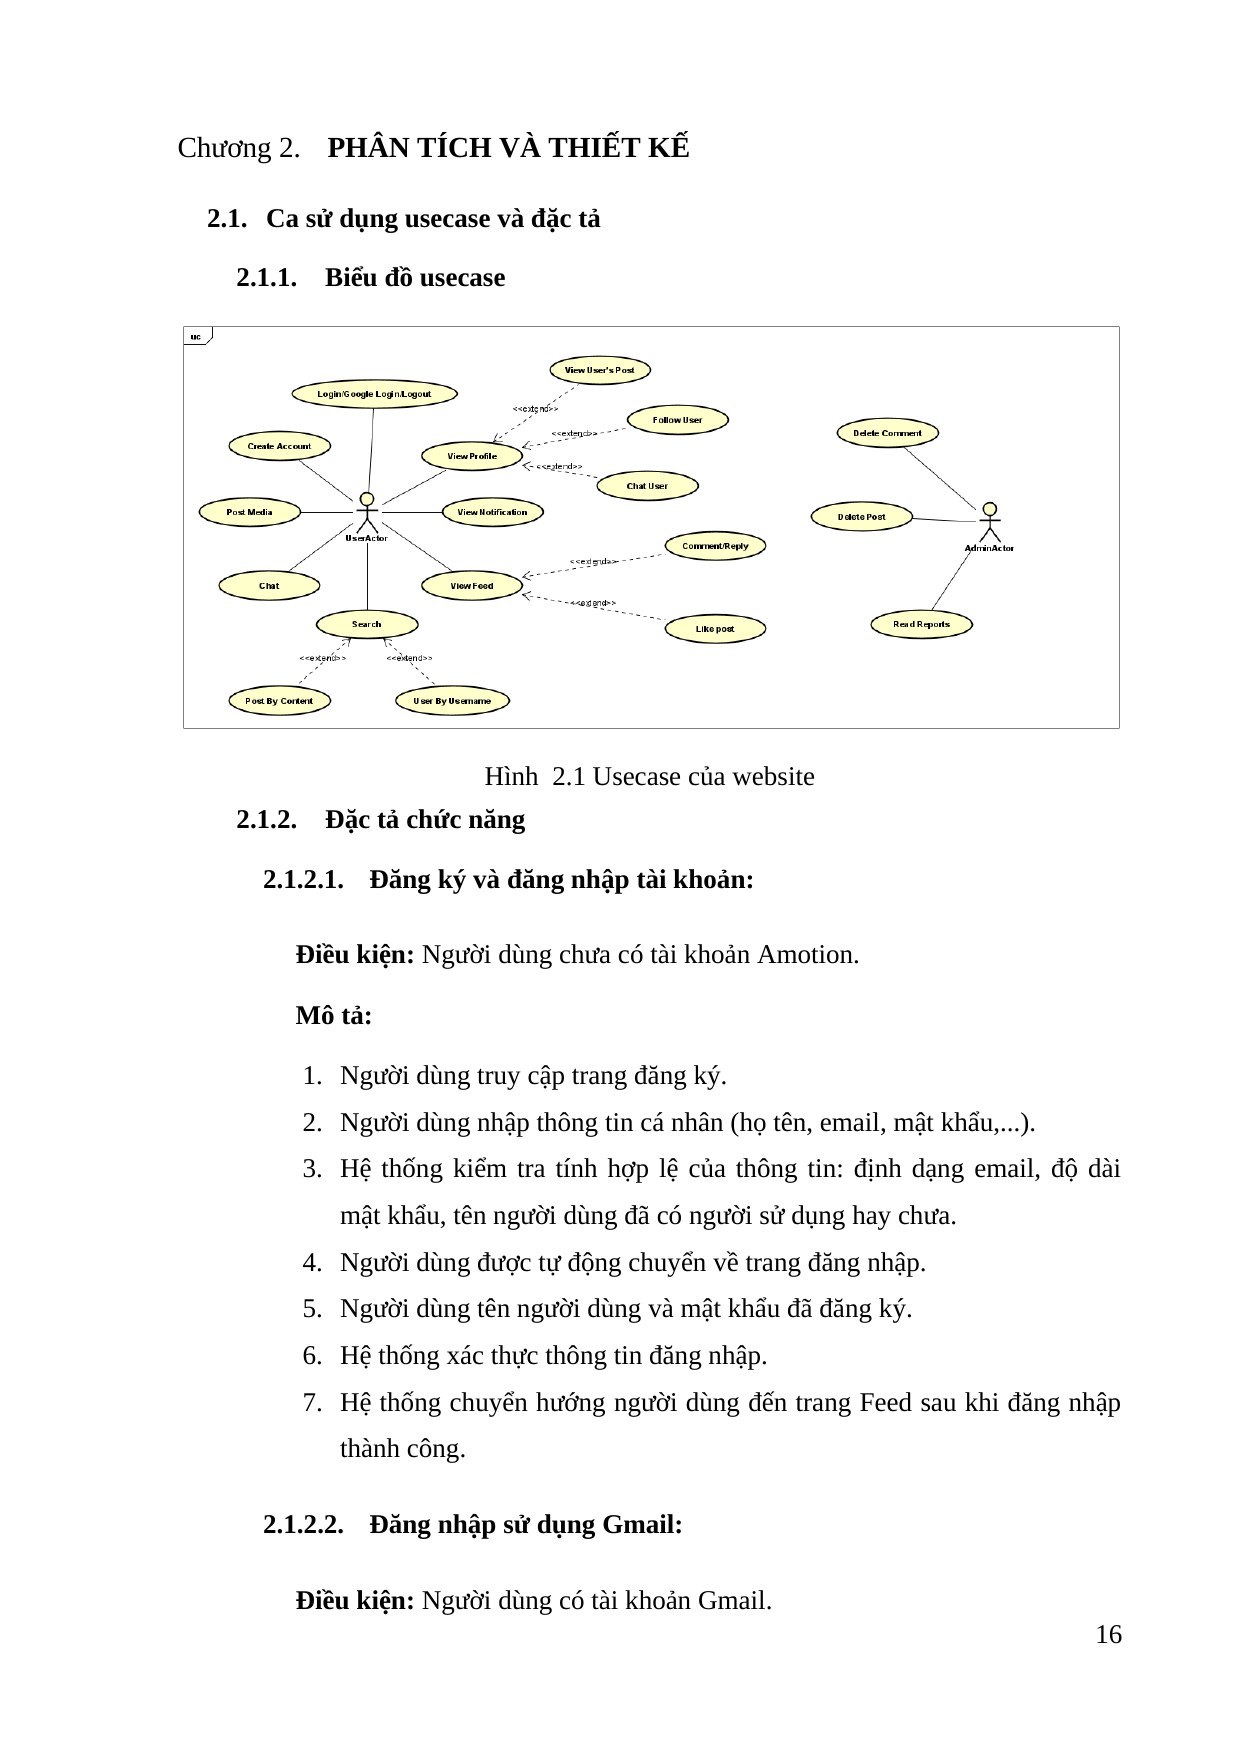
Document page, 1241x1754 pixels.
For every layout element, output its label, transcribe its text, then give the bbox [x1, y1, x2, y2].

text Hình 2.1 Usecase của website [177, 760, 1122, 791]
subtitle Đặc tả chức năng [236, 804, 1122, 835]
list Hệ thống xác thực thông tin đăng nhập. [302, 1339, 1122, 1370]
list Người dùng truy cập trang đăng ký. [302, 1059, 1122, 1090]
list Người dùng nhập thông tin cá nhân (họ tên, email, mật khẩu,...). [302, 1106, 1122, 1137]
subtitle Biểu đồ usecase [236, 261, 1122, 292]
list Hệ thống kiểm tra tính hợp lệ của thông tin: định dạng email, độ dài mật khẩu, tên người dùng đã có người sử dụng hay chưa. [302, 1153, 1122, 1230]
subtitle Đăng nhập sử dụng Gmail: [263, 1508, 1122, 1539]
list Hệ thống chuyển hướng người dùng đến trang Feed sau khi đăng nhập thành công. [302, 1386, 1122, 1464]
text Mô tả: [295, 999, 1122, 1030]
list Người dùng được tự động chuyển về trang đăng nhập. [302, 1246, 1122, 1277]
text Điều kiện: Người dùng chưa có tài khoản Amotion. [295, 939, 1122, 970]
picture [177, 320, 1123, 732]
text Điều kiện: Người dùng có tài khoản Gmail. [295, 1584, 1122, 1615]
subtitle Đăng ký và đăng nhập tài khoản: [263, 863, 1122, 894]
subtitle Ca sử dụng usecase và đặc tả [207, 202, 1122, 233]
subtitle PHÂN TÍCH VÀ THIẾT KẾ [177, 131, 1122, 164]
list Người dùng tên người dùng và mật khẩu đã đăng ký. [302, 1293, 1122, 1324]
